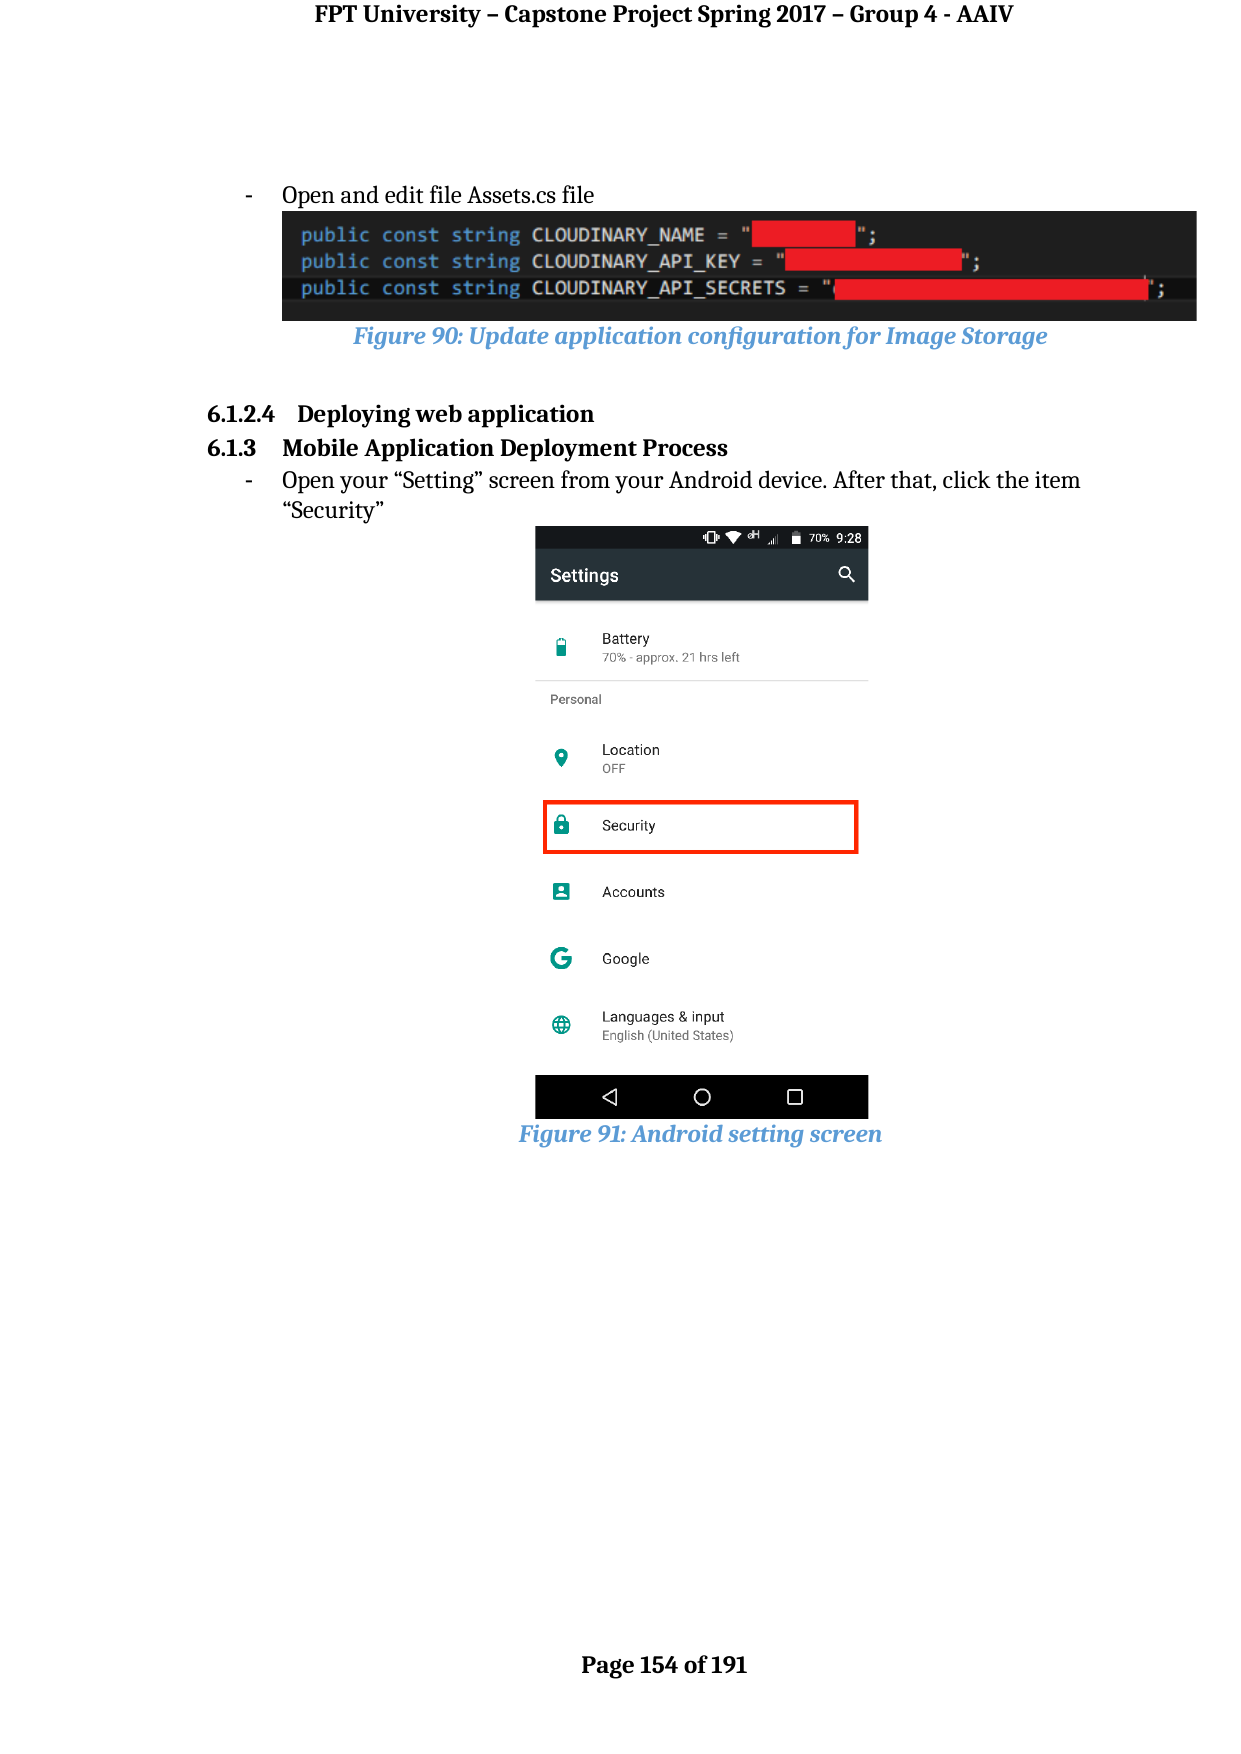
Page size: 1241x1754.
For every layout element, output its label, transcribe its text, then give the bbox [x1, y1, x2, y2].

subtitle Mobile Application Deployment Process [207, 434, 1122, 463]
list Figure 90: Update application configuration for Image Storage [282, 322, 1122, 351]
picture [535, 526, 869, 1119]
picture [282, 211, 1197, 321]
subtitle Deploying web application [207, 400, 1122, 428]
list Open and edit file Assets.cs file [244, 180, 1122, 210]
list Figure 91: Android setting screen [282, 1120, 1122, 1149]
list Open your “Setting” screen from your Android device. After that, click the item “Security” [244, 465, 1122, 525]
